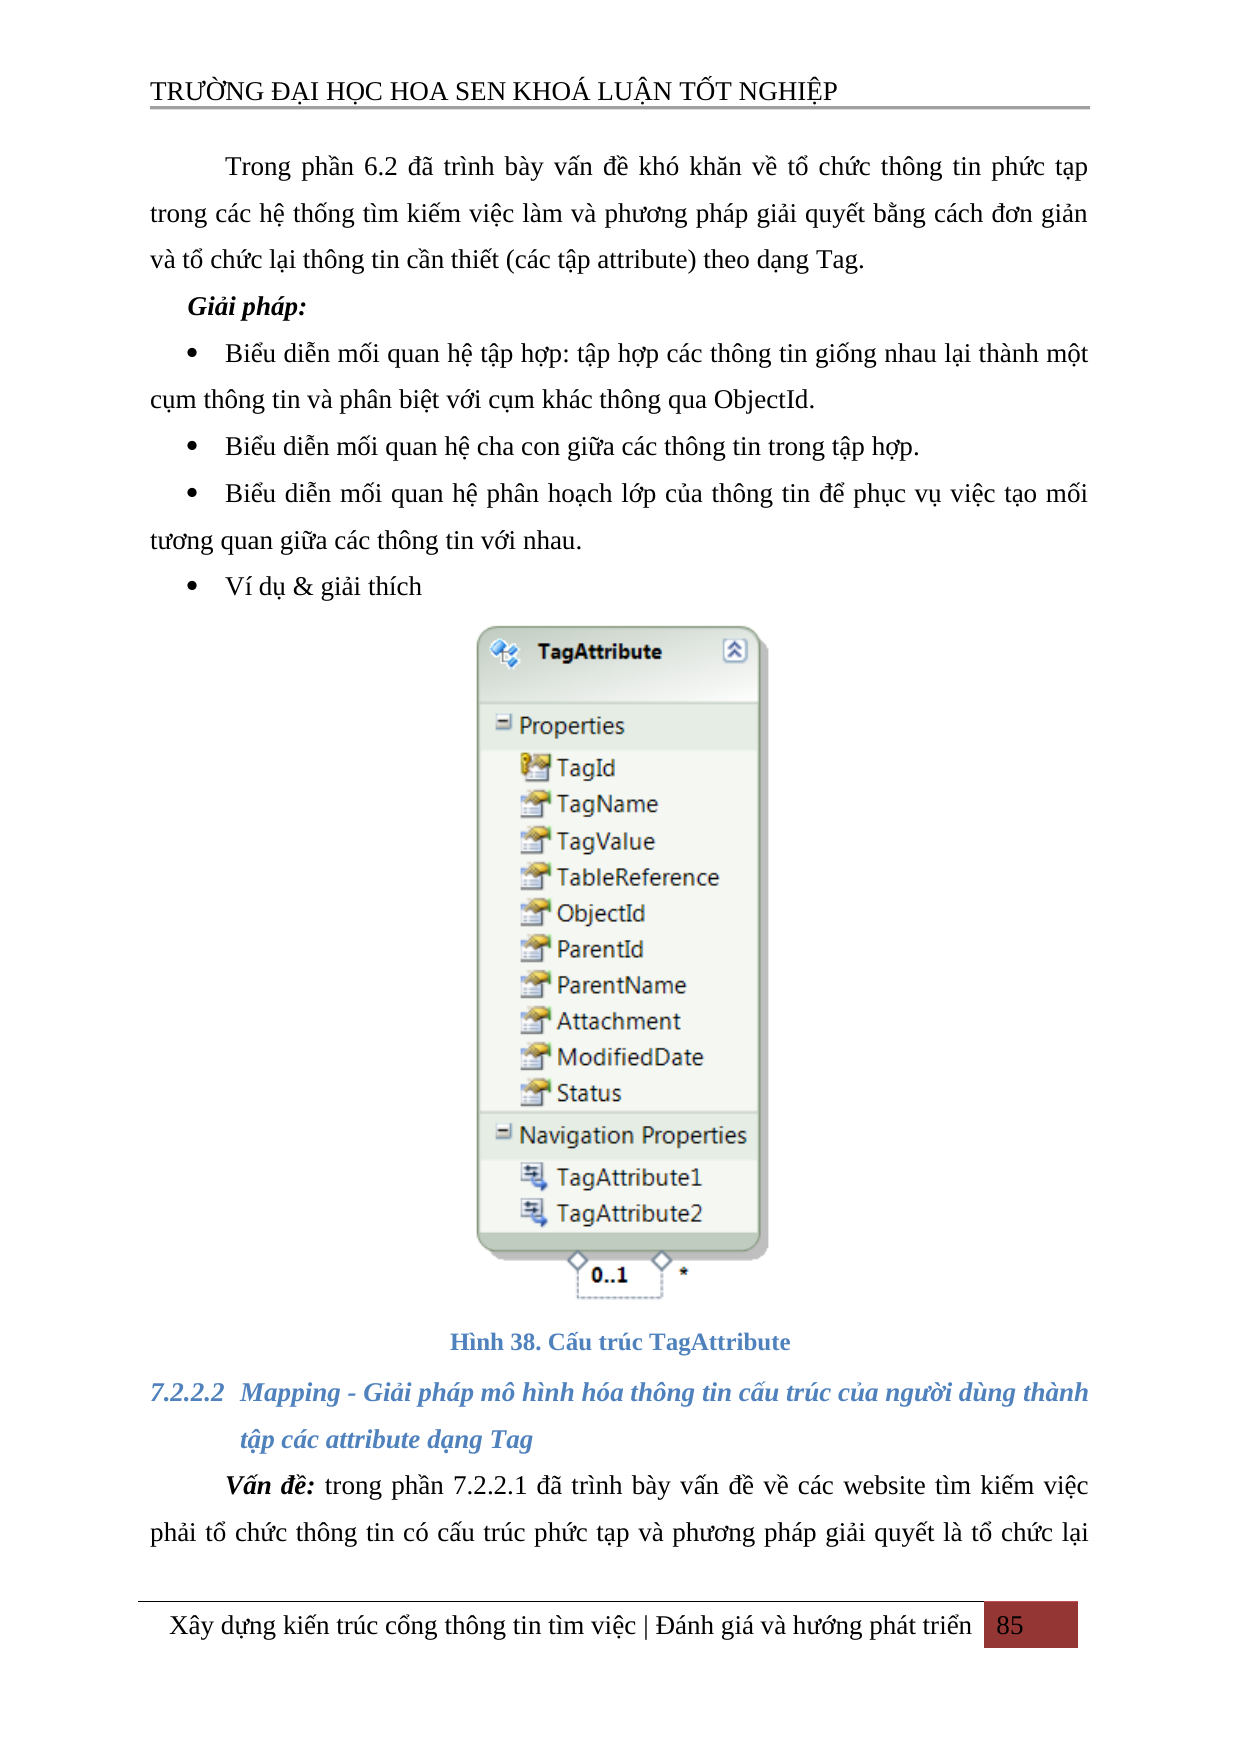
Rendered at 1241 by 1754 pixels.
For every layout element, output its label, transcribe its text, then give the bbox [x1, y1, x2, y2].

list Biểu diễn mối quan hệ cha con giữa các thông tin trong tập hợp. [150, 430, 1090, 461]
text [150, 1469, 1090, 1547]
list Ví dụ & giải thích [150, 570, 1090, 602]
text Giải pháp: [150, 290, 1090, 321]
text Hình 38. Cấu trúc TagAttribute [150, 1327, 1090, 1355]
text Trong phần 6.2 đã trình bày vấn đề khó khăn về tổ chức thông tin phức tạp trong các hệ thống tìm kiếm việc làm và phương pháp giải quyết bằng cách đơn giản và tổ chức lại thông tin cần thiết (các tập attribute) theo dạng Tag. [150, 150, 1090, 274]
list Biểu diễn mối quan hệ phân hoạch lớp của thông tin để phục vụ việc tạo mối tương quan giữa các thông tin với nhau. [150, 477, 1090, 555]
picture [463, 617, 778, 1311]
list Biểu diễn mối quan hệ tập hợp: tập hợp các thông tin giống nhau lại thành một cụm thông tin và phân biệt với cụm khác thông qua ObjectId. [150, 337, 1090, 414]
subtitle Mapping - Giải pháp mô hình hóa thông tin cấu trúc của người dùng thành tập các attribute dạng Tag [150, 1376, 1090, 1454]
